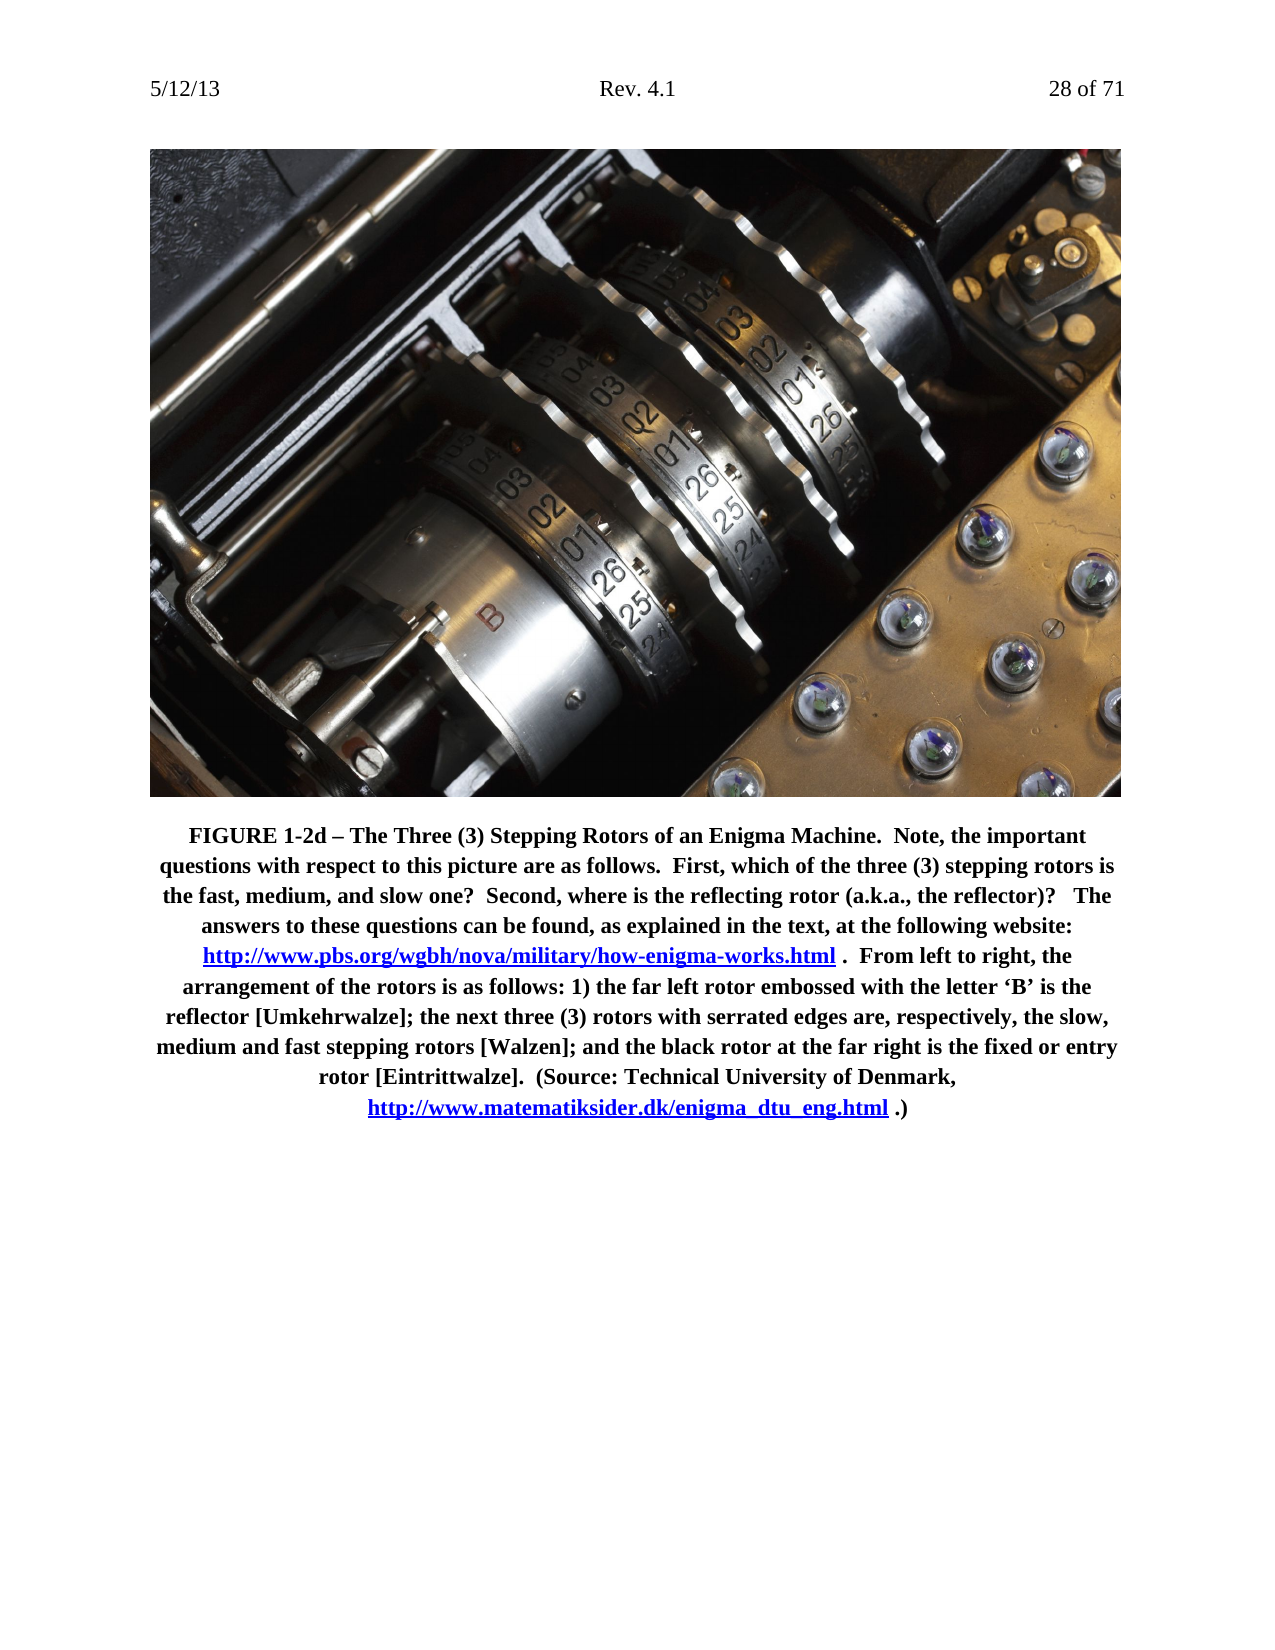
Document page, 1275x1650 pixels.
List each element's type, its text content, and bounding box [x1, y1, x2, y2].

text FIGURE 1-2d – The Three (3) Stepping Rotors of an Enigma Machine. Note, the important questions with respect to this picture are as follows. First, which of the three (3) stepping rotors is the fast, medium, and slow one? Second, where is the reflecting rotor (a.k.a., the reflector)? The answers to these questions can be found, as explained in the text, at the following website: http://www.pbs.org/wgbh/nova/military/how-enigma-works.html . From left to right, the arrangement of the rotors is as follows: 1) the far left rotor embossed with the letter ‘B’ is the reflector [Umkehrwalze]; the next three (3) rotors with serrated edges are, respectively, the slow, medium and fast stepping rotors [Walzen]; and the black rotor at the far right is the fixed or entry rotor [Eintrittwalze]. (Source: Technical University of Denmark, http://www.matematiksider.dk/enigma_dtu_eng.html .) [150, 822, 1125, 1120]
picture [150, 149, 1121, 797]
